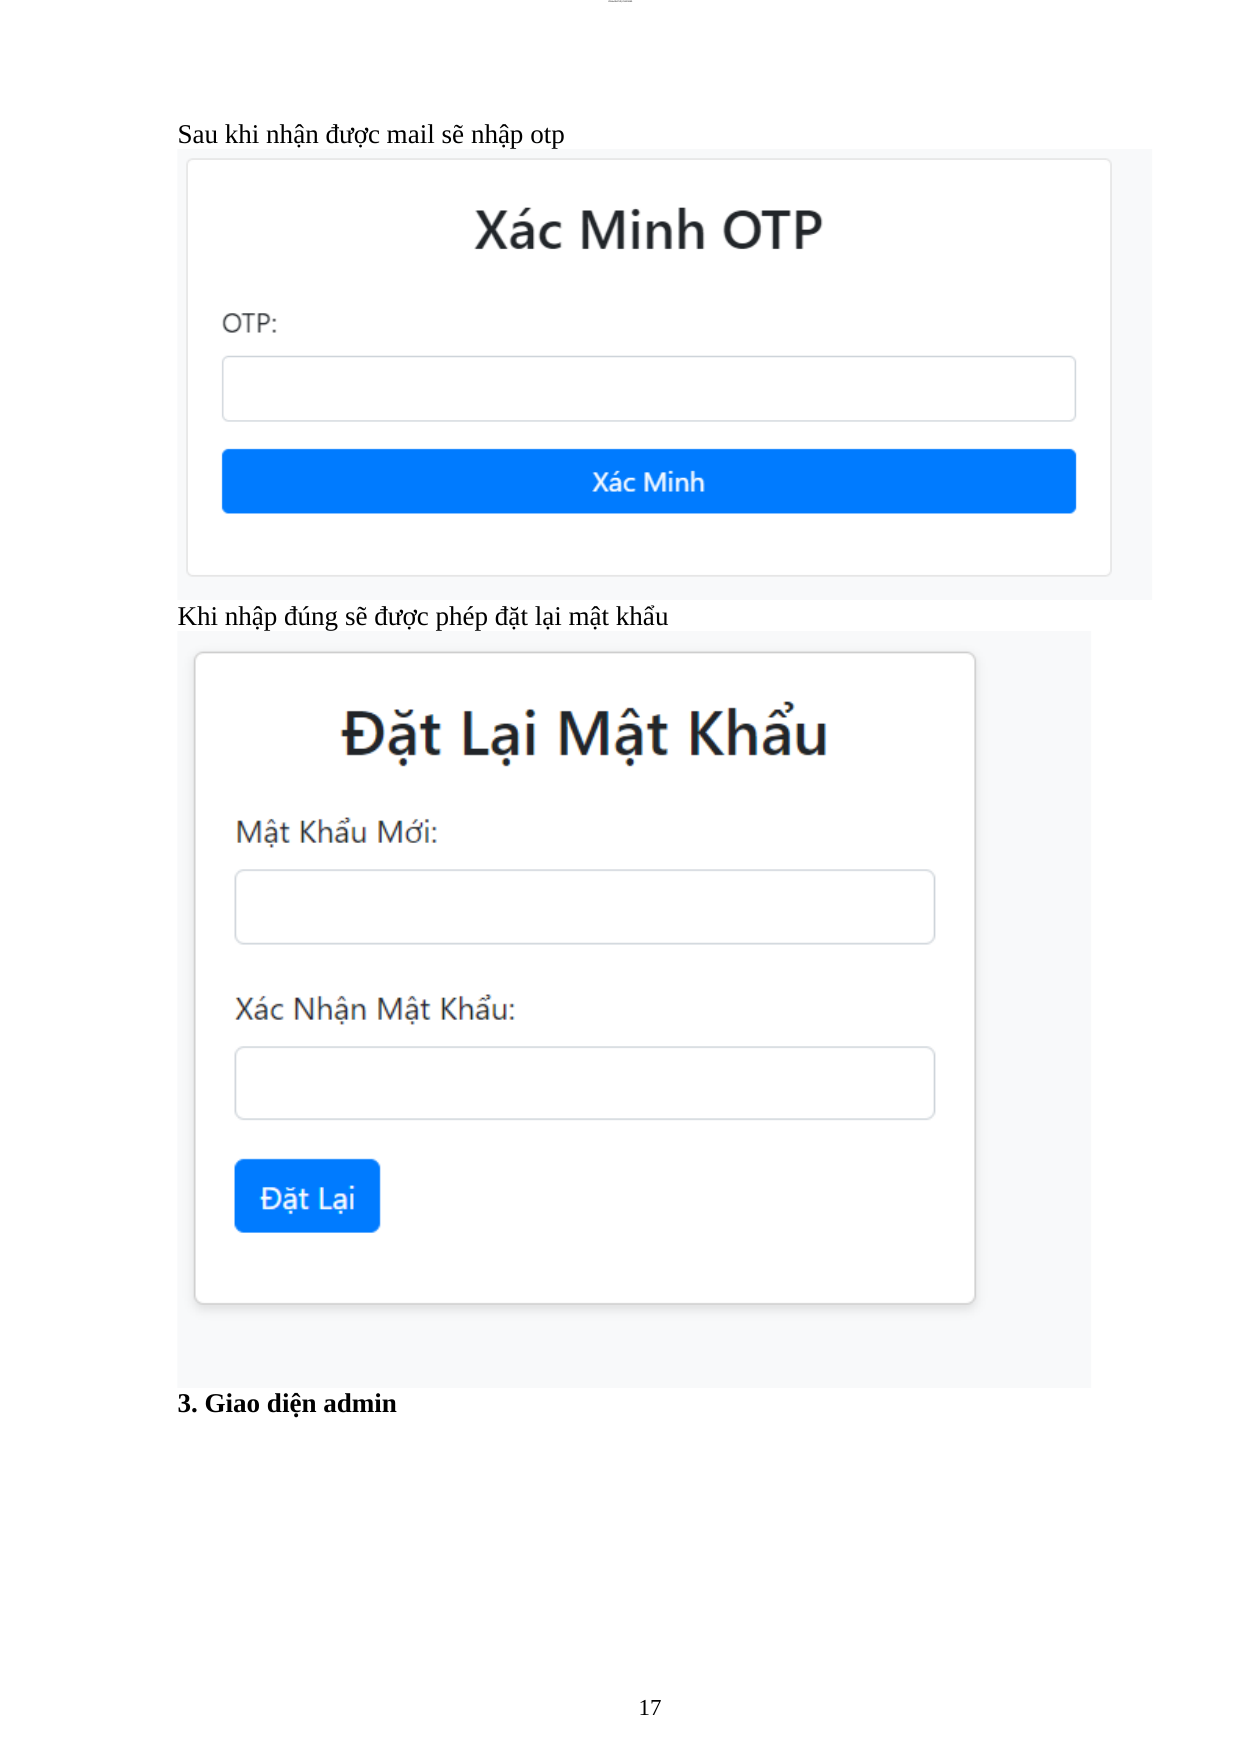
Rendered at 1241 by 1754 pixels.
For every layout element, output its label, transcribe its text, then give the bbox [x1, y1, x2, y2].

picture [177, 149, 1153, 600]
text 3. Giao diện admin [177, 1387, 1122, 1418]
picture [177, 631, 1092, 1388]
text Sau khi nhận được mail sẽ nhập otp [177, 118, 1122, 149]
text Khi nhập đúng sẽ được phép đặt lại mật khẩu [177, 600, 1122, 631]
